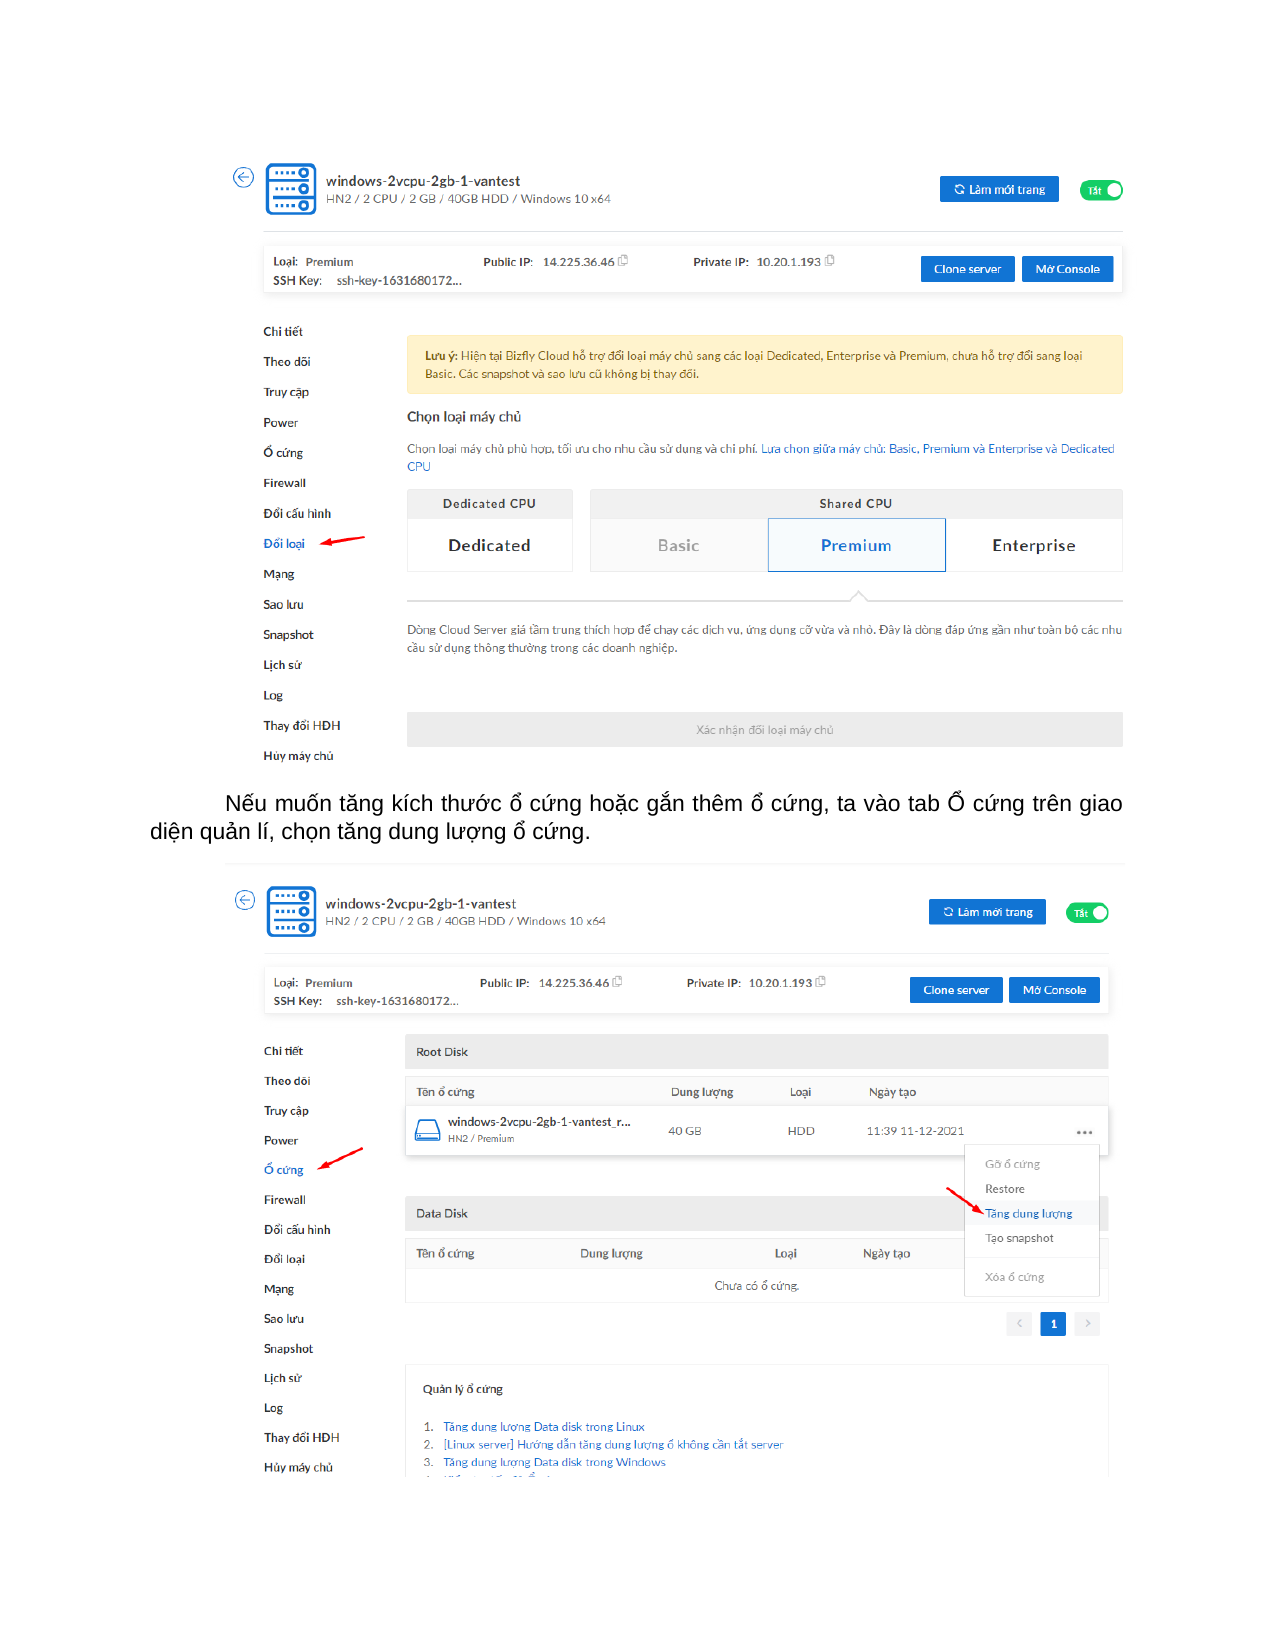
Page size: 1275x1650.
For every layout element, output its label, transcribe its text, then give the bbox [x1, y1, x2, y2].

text Nếu muốn tăng kích thước ổ cứng hoặc gắn thêm ổ cứng, ta vào tab Ổ cứng trên giao diện quản lí, chọn tăng dung lượng ổ cứng. [150, 789, 1125, 844]
picture [225, 150, 1152, 771]
picture [225, 863, 1125, 1477]
